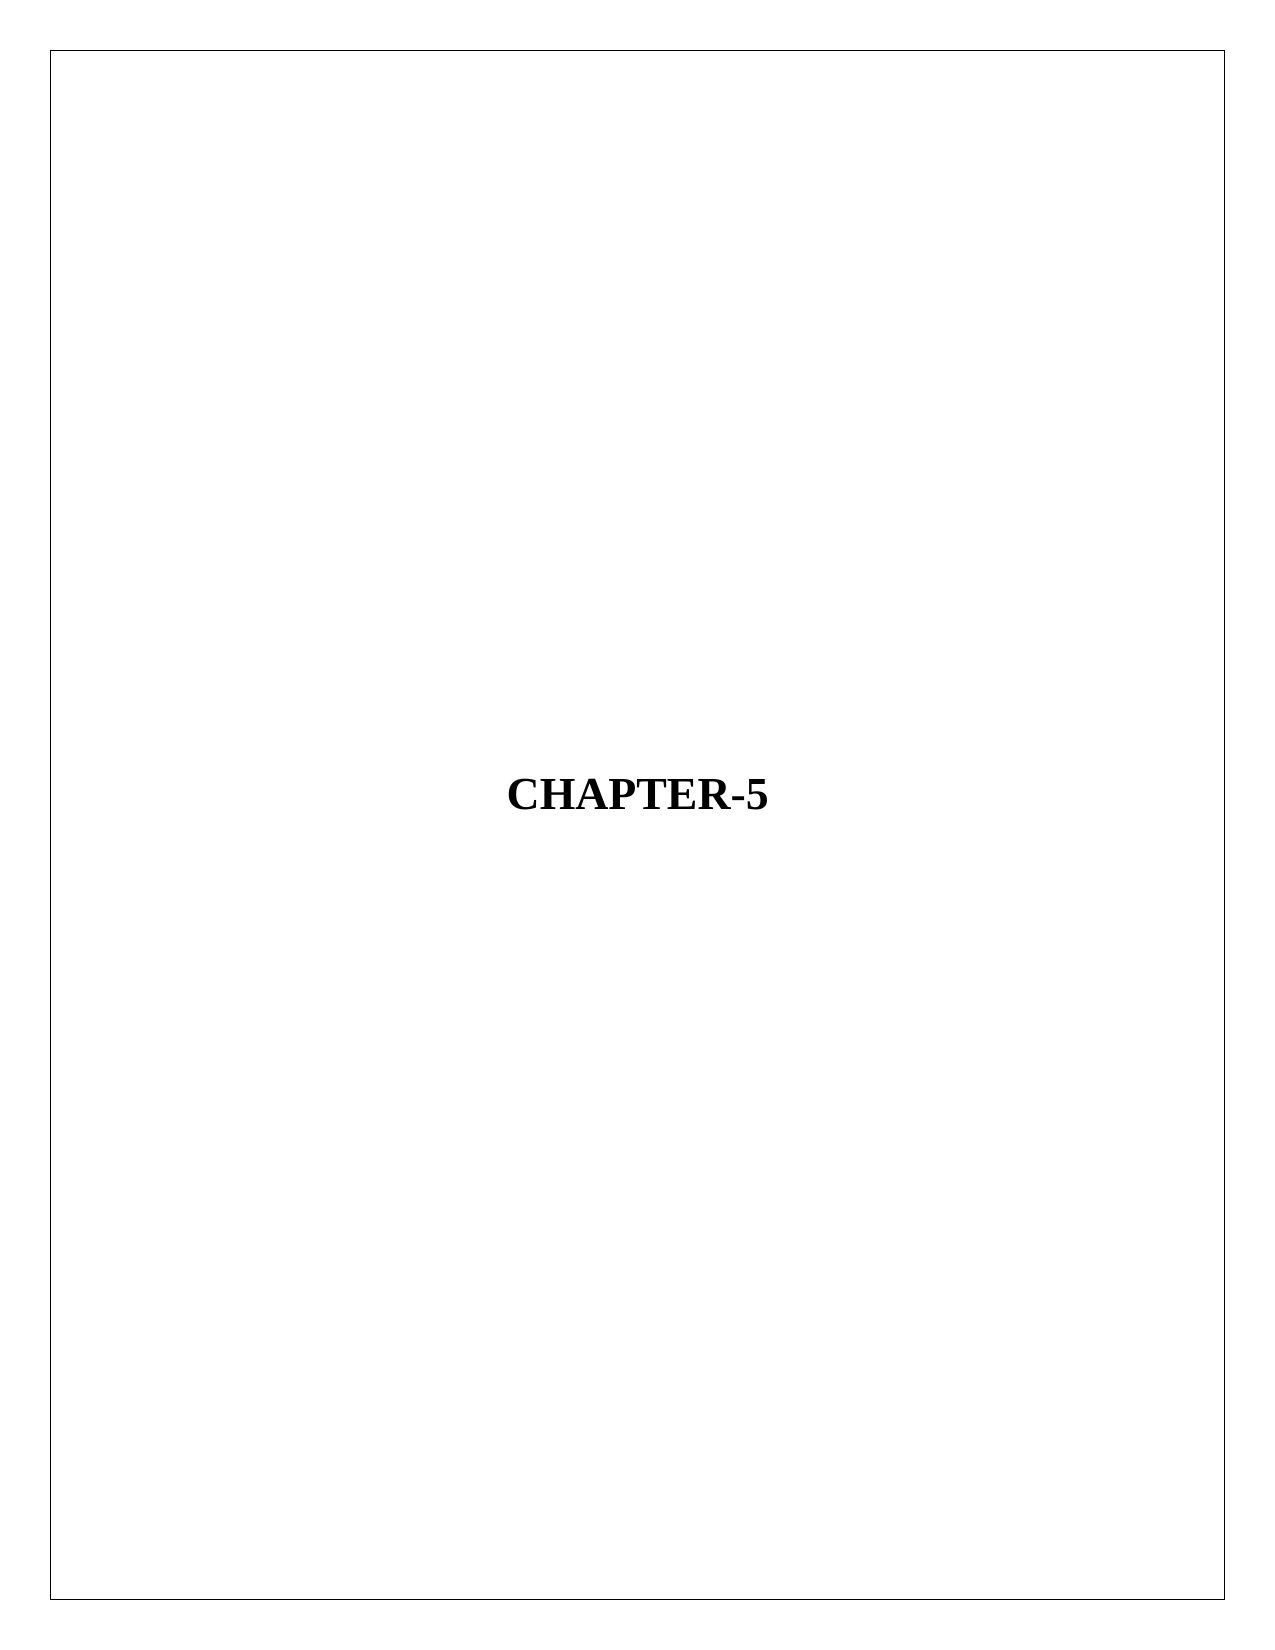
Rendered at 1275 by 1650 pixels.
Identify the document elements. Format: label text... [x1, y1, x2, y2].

text CHAPTER-5 [150, 767, 1125, 819]
